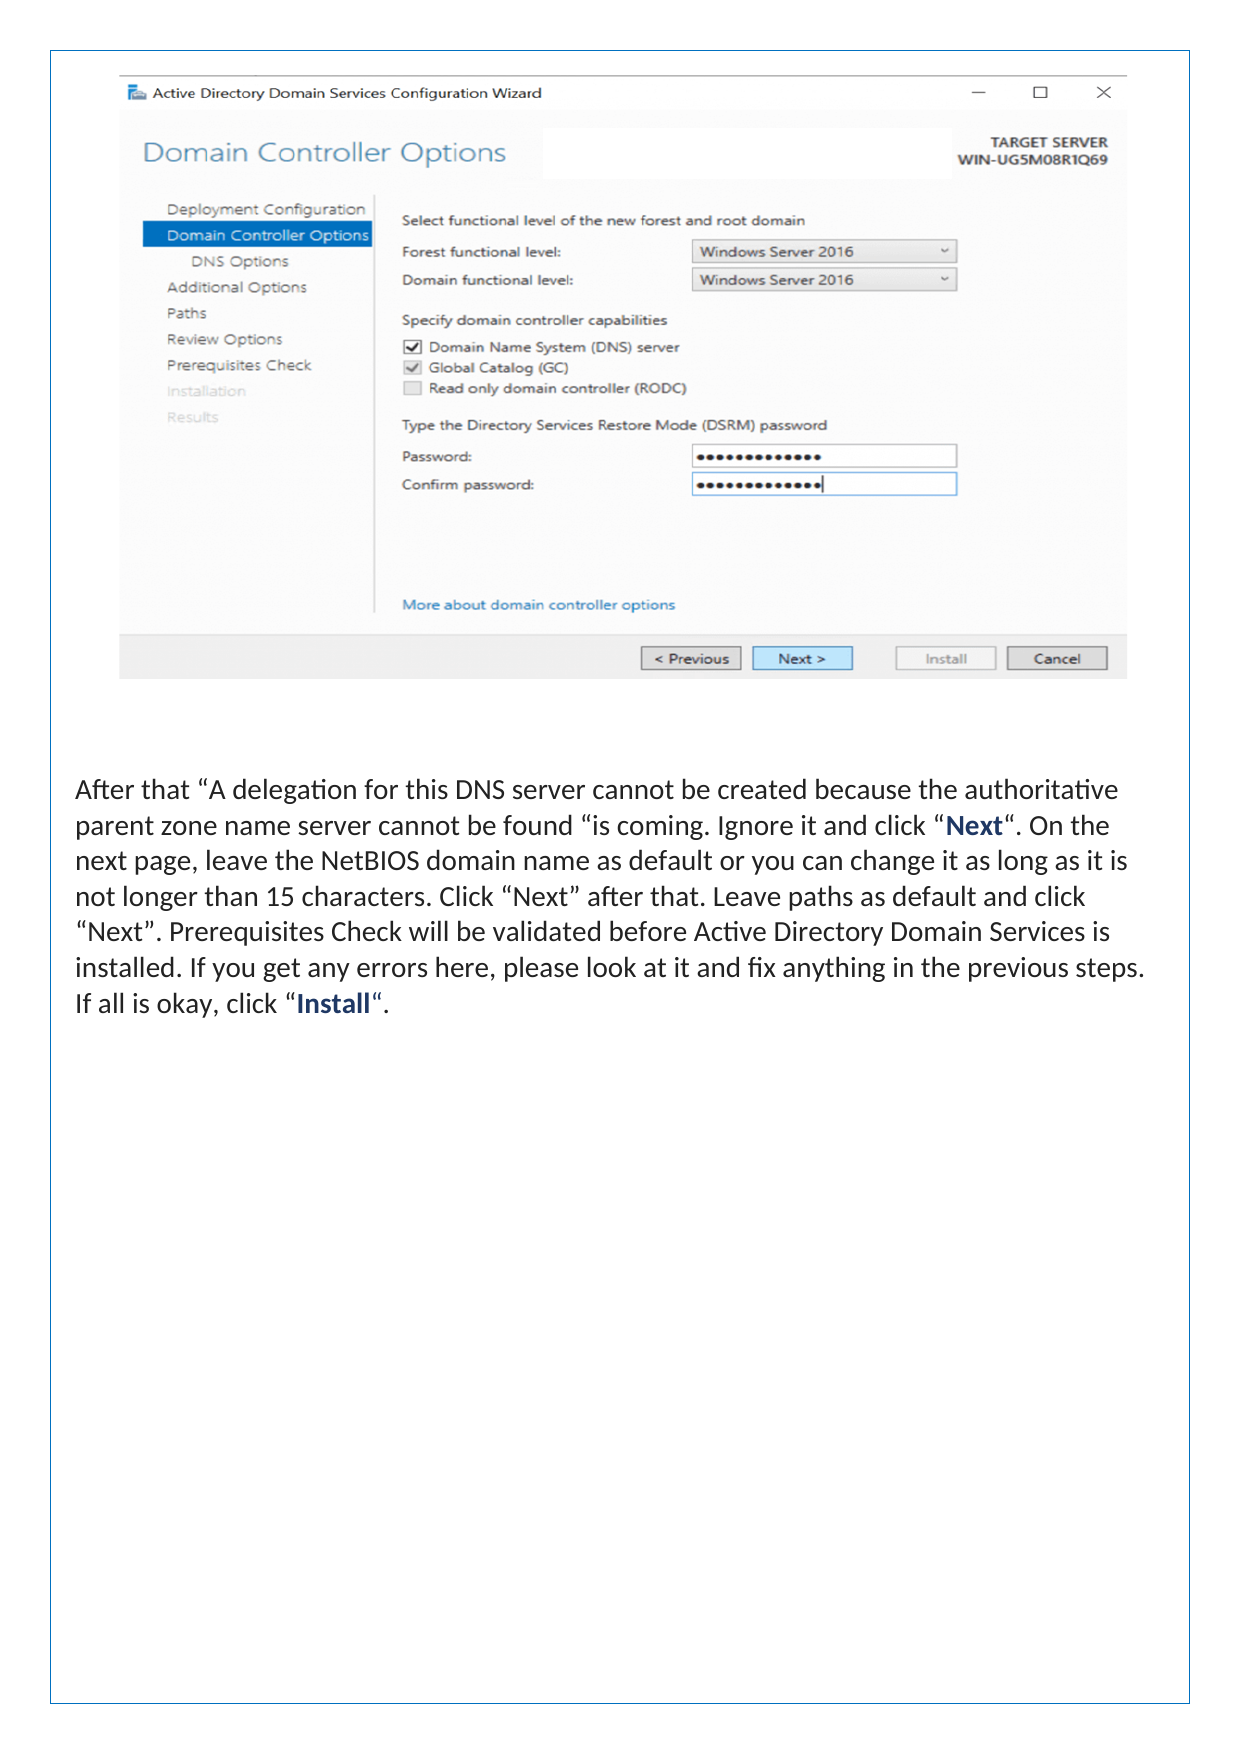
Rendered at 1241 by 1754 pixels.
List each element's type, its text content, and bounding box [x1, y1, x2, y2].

picture [119, 75, 1128, 679]
text After that “A delegation for this DNS server cannot be created because the authoritative parent zone name server cannot be found “is coming. Ignore it and click “Next“. On the next page, leave the NetBIOS domain name as default or you can change it as long as it is not longer than 15 characters. Click “Next” after that. Leave paths as default and click “Next”. Prerequisites Check will be validated before Active Directory Domain Services is installed. If you get any errors here, please look at it and fix anything in the previous steps. If all is okay, click “Install“. [75, 771, 1165, 1020]
